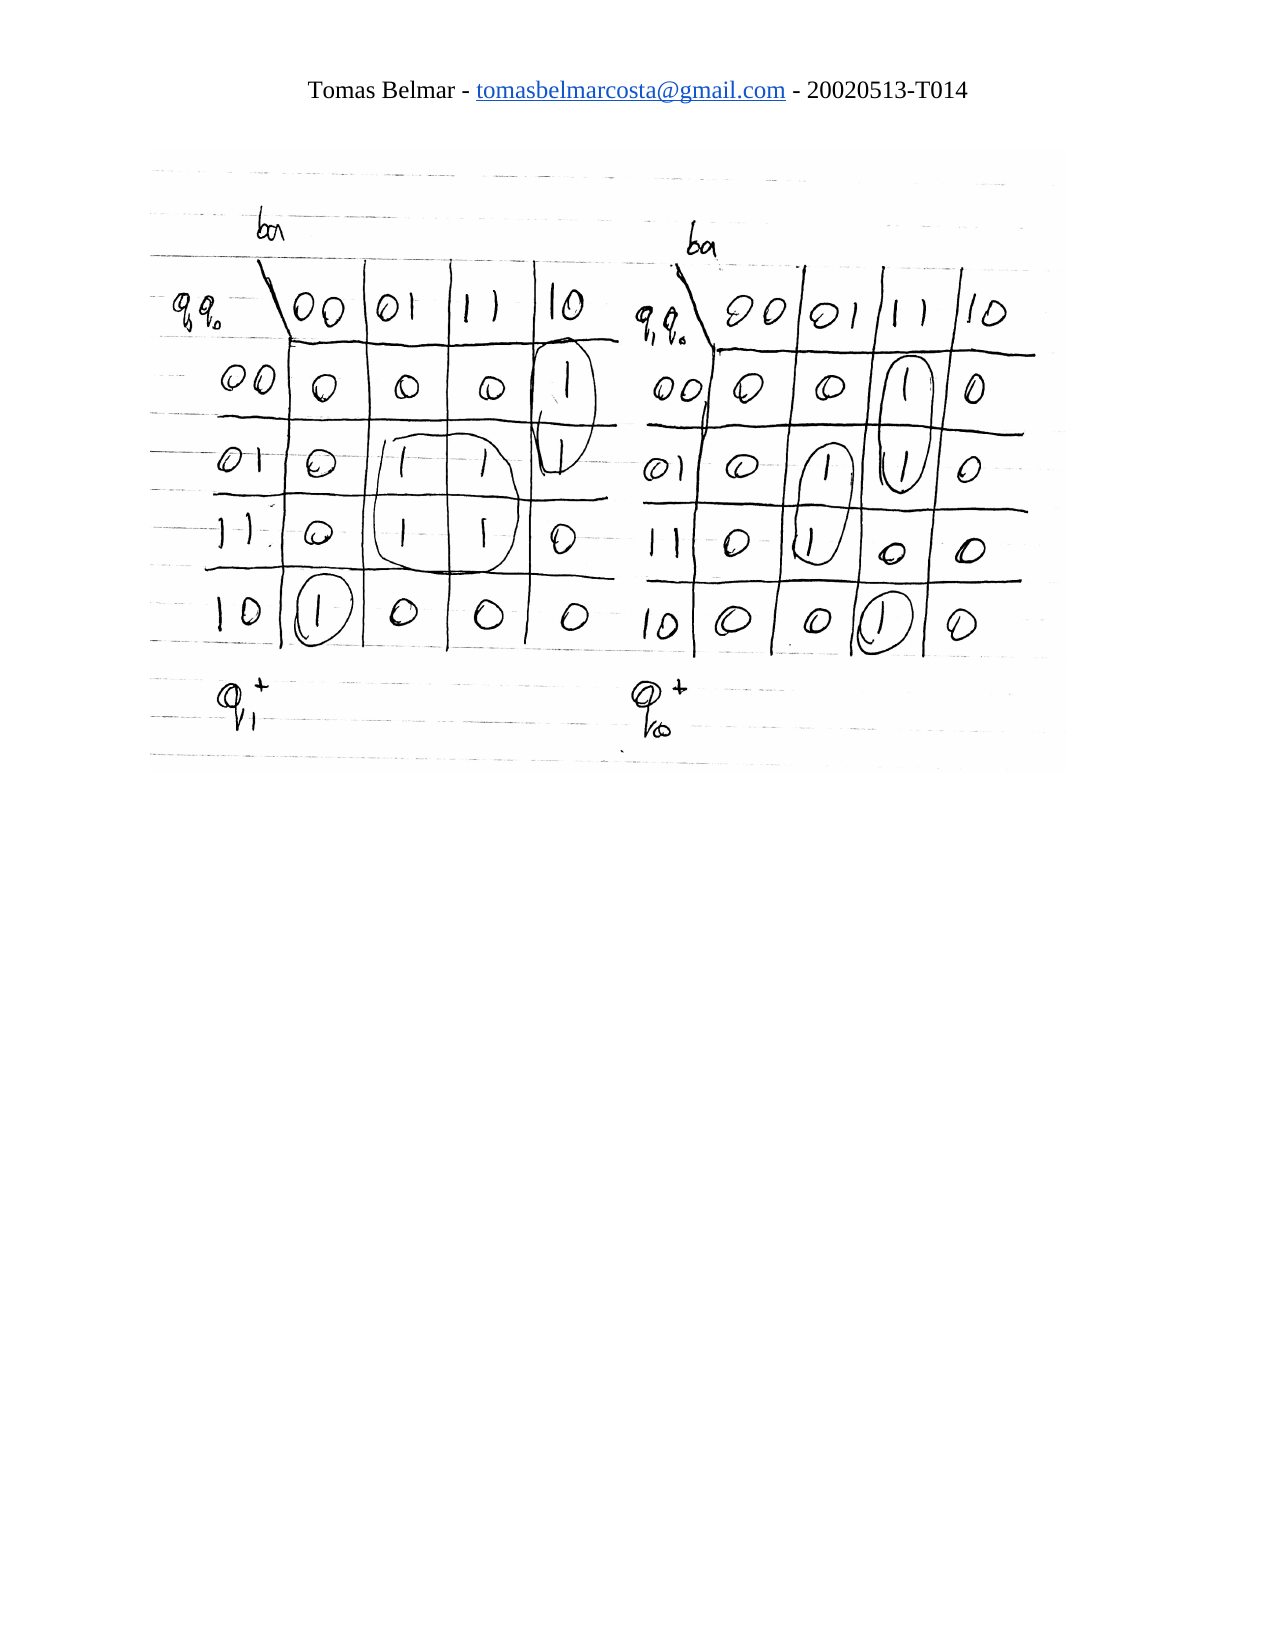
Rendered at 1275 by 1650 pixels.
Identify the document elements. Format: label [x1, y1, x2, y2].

picture [150, 150, 1067, 773]
